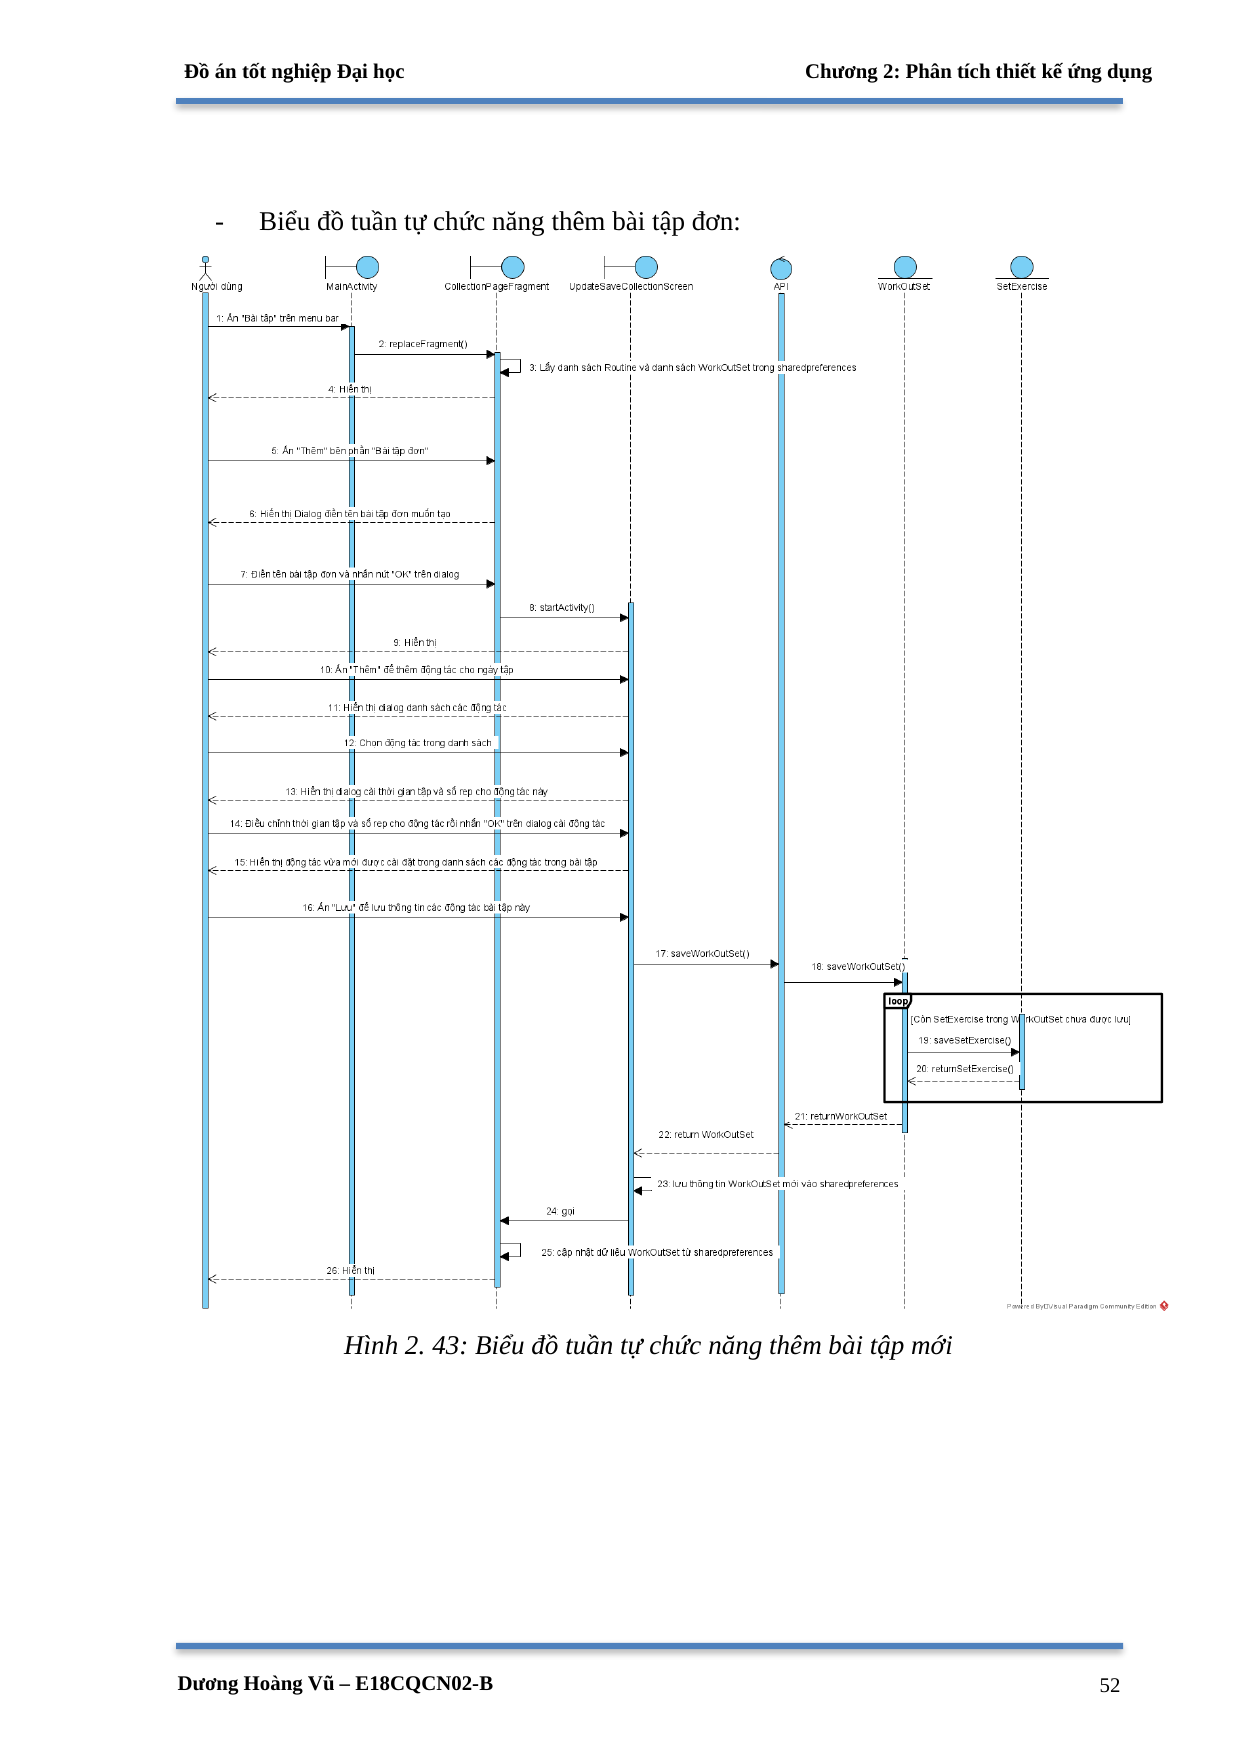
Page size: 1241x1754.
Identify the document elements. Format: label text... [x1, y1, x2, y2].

picture [177, 248, 1172, 1317]
list Biểu đồ tuần tự chức năng thêm bài tập đơn: [215, 205, 1122, 236]
text Hình 2. 43: Biểu đồ tuần tự chức năng thêm bài tập mới [177, 1329, 1122, 1361]
